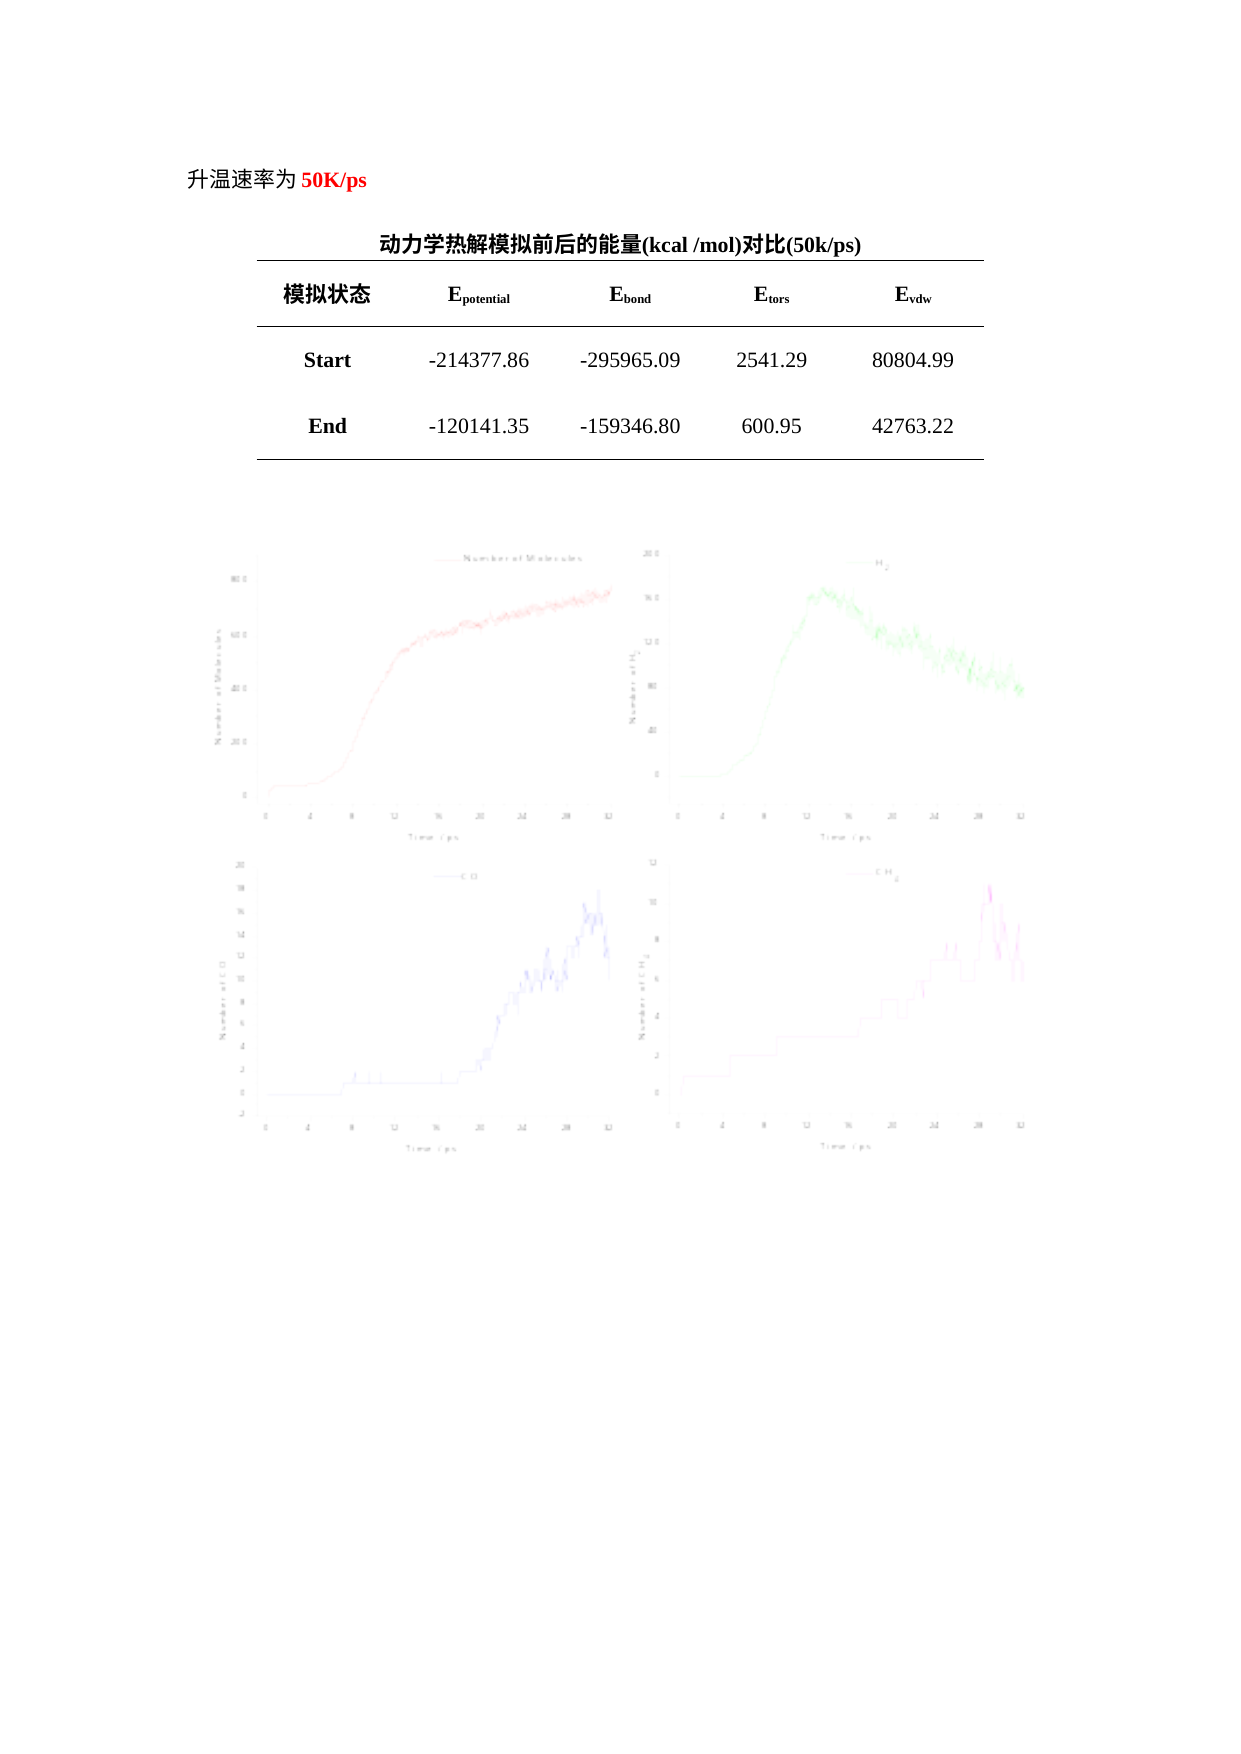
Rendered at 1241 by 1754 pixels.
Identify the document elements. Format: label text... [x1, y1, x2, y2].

table_cell 80804.99 [842, 327, 983, 393]
table_cell End [257, 393, 398, 459]
table_cell -120141.35 [398, 393, 559, 459]
table_cell 2541.29 [701, 327, 842, 393]
table_cell 42763.22 [842, 393, 983, 459]
table_header Epotential [398, 261, 559, 326]
table_header Evdw [842, 261, 983, 326]
text 升温速率为50K/ps [187, 162, 1053, 194]
table_header 模拟状态 [257, 261, 398, 326]
table_cell -159346.80 [559, 393, 701, 459]
table_cell 600.95 [701, 393, 842, 459]
text 动力学热解模拟前后的能量(kcal /mol)对比(50k/ps) [187, 227, 1053, 259]
table_header Etors [701, 261, 842, 326]
table_cell -295965.09 [559, 327, 701, 393]
table_header Ebond [559, 261, 701, 326]
table_cell -214377.86 [398, 327, 559, 393]
table_cell Start [257, 327, 398, 393]
